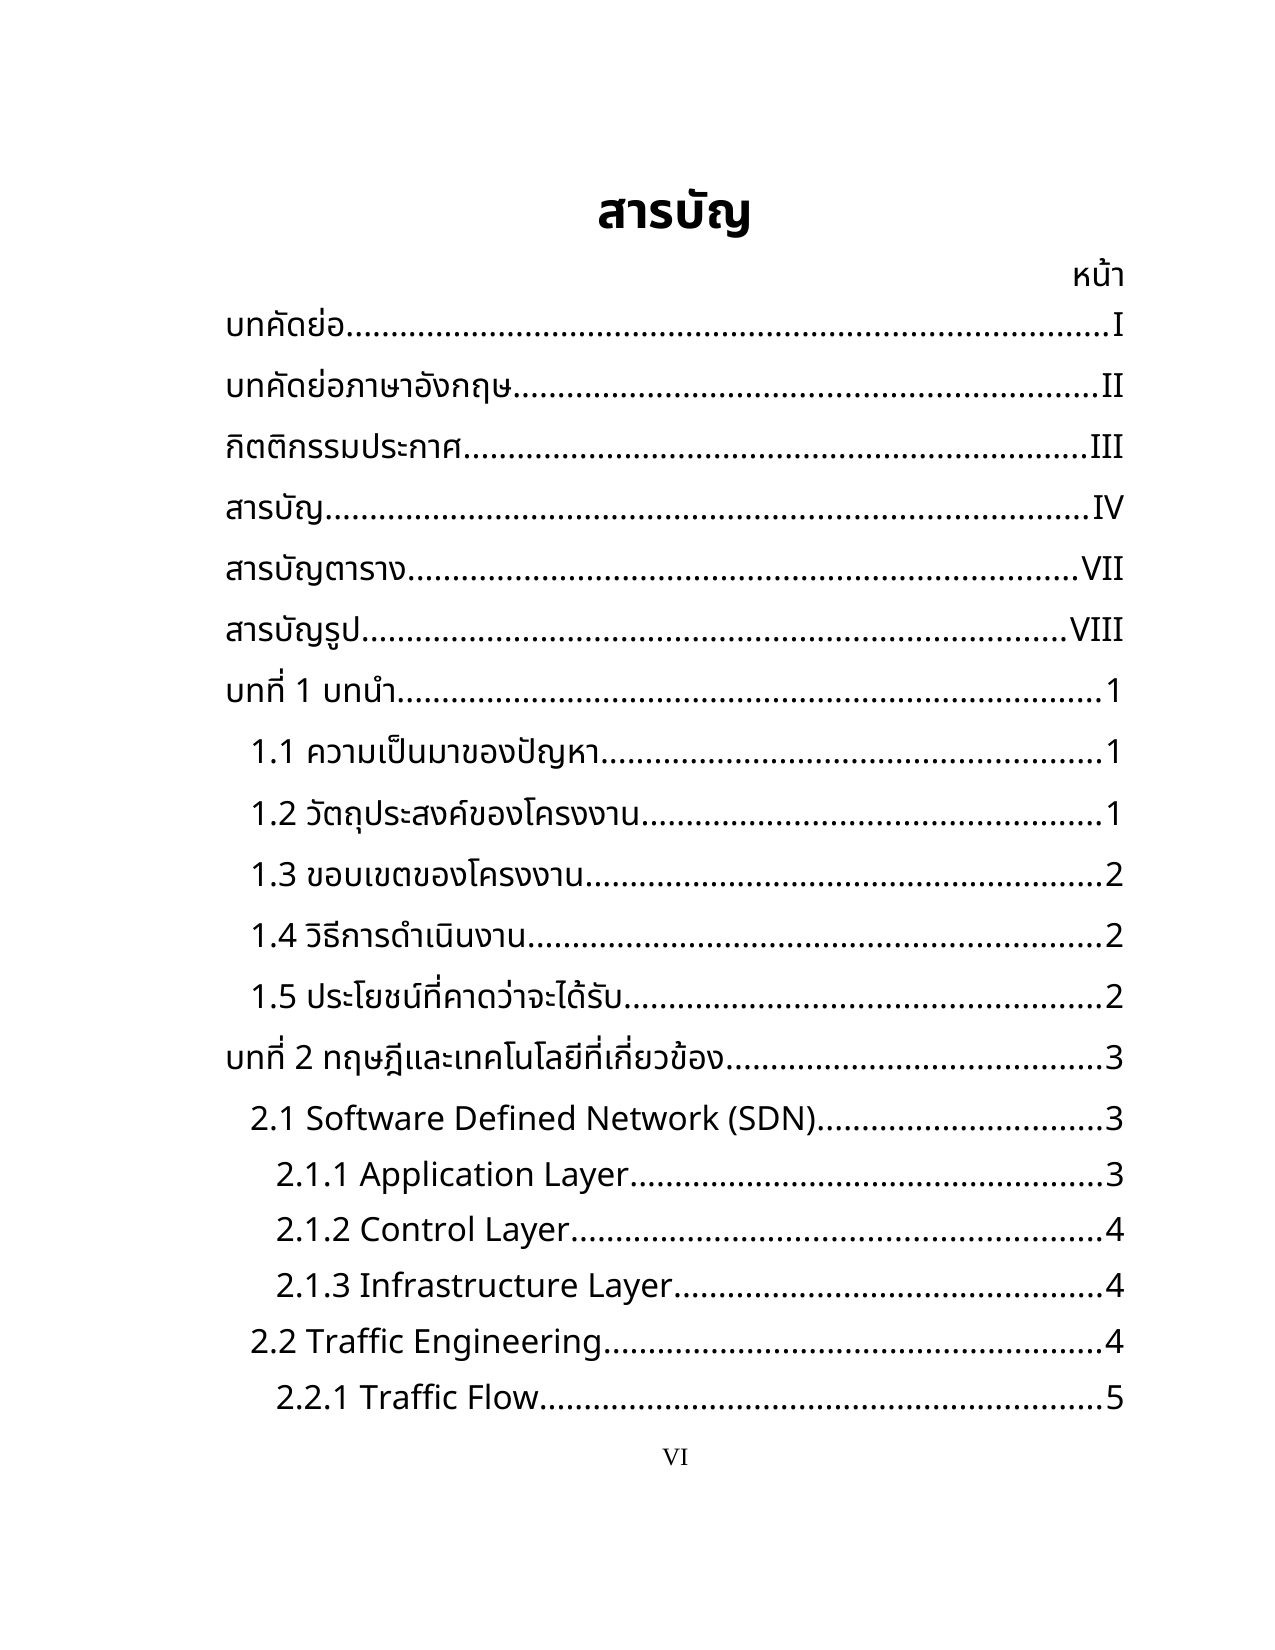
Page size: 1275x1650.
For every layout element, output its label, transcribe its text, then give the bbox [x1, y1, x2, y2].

text หน้า [225, 251, 1125, 301]
text 2.1.1 Application Layer 3 [275, 1150, 1125, 1196]
text สารบัญตาราง VII [225, 545, 1125, 596]
text บทคัดย่อภาษาอังกฤษ II [225, 362, 1125, 413]
text สารบัญรูป VIII [225, 606, 1125, 657]
text 2.2 Traffic Engineering 4 [250, 1318, 1125, 1363]
text 1.4 วิธีการดำเนินงาน 2 [250, 911, 1125, 962]
text กิตติกรรมประกาศ III [225, 423, 1125, 474]
text 1.2 วัตถุประสงค์ของโครงงาน 1 [250, 789, 1125, 840]
subtitle สารบัญ [225, 175, 1125, 251]
text 1.5 ประโยชน์ที่คาดว่าจะได้รับ 2 [250, 972, 1125, 1023]
text บทคัดย่อ I [225, 301, 1125, 352]
text 2.1.3 Infrastructure Layer 4 [275, 1262, 1125, 1307]
text บทที่ 2 ทฤษฎีและเทคโนโลยีที่เกี่ยวข้อง 3 [225, 1033, 1125, 1084]
text 1.1 ความเป็นมาของปัญหา 1 [250, 728, 1125, 779]
text 2.1.2 Control Layer 4 [275, 1206, 1125, 1252]
text 2.1 Software Defined Network (SDN) 3 [250, 1094, 1125, 1140]
text สารบัญ IV [225, 484, 1125, 535]
text 2.2.1 Traffic Flow 5 [275, 1374, 1125, 1419]
text 1.3 ขอบเขตของโครงงาน 2 [250, 850, 1125, 901]
text บทที่ 1 บทนำ 1 [225, 667, 1125, 718]
